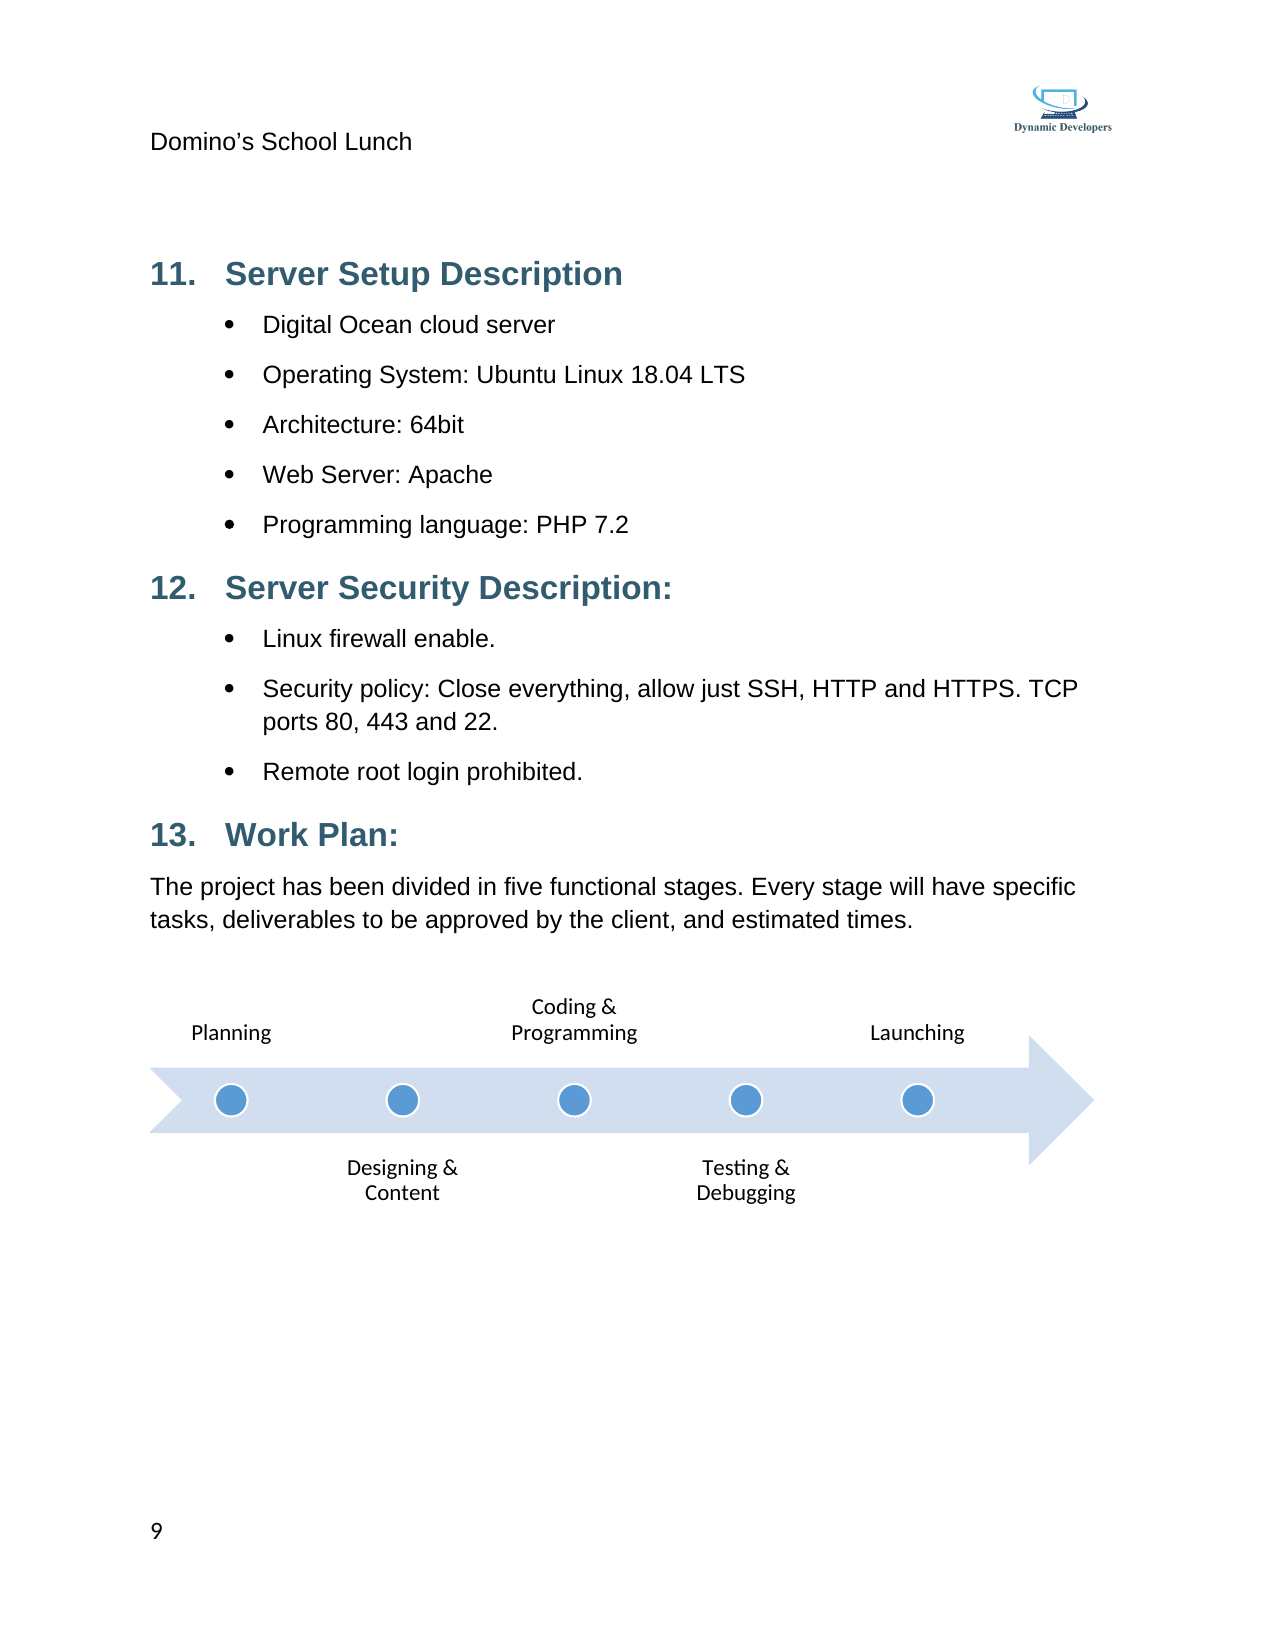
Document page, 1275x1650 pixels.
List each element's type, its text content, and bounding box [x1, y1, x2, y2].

list Operating System: Ubuntu Linux 18.04 LTS [225, 360, 1125, 389]
list Digital Ocean cloud server [225, 310, 1125, 339]
subtitle Server Setup Description [150, 254, 1125, 292]
picture [996, 73, 1125, 150]
list Security policy: Close everything, allow just SSH, HTTP and HTTPS. TCP ports 80, 443 and 22. [225, 674, 1125, 736]
list Architecture: 64bit [225, 410, 1125, 439]
subtitle Server Security Description: [150, 568, 1125, 606]
list Linux firewall enable. [225, 624, 1125, 653]
list Programming language: PHP 7.2 [225, 509, 1125, 538]
text The project has been divided in five functional stages. Every stage will have specific tasks, deliverables to be approved by the client, and estimated times. [150, 872, 1125, 933]
subtitle Work Plan: [150, 815, 1125, 853]
list Remote root login prohibited. [225, 757, 1125, 786]
list Web Server: Apache [225, 460, 1125, 489]
